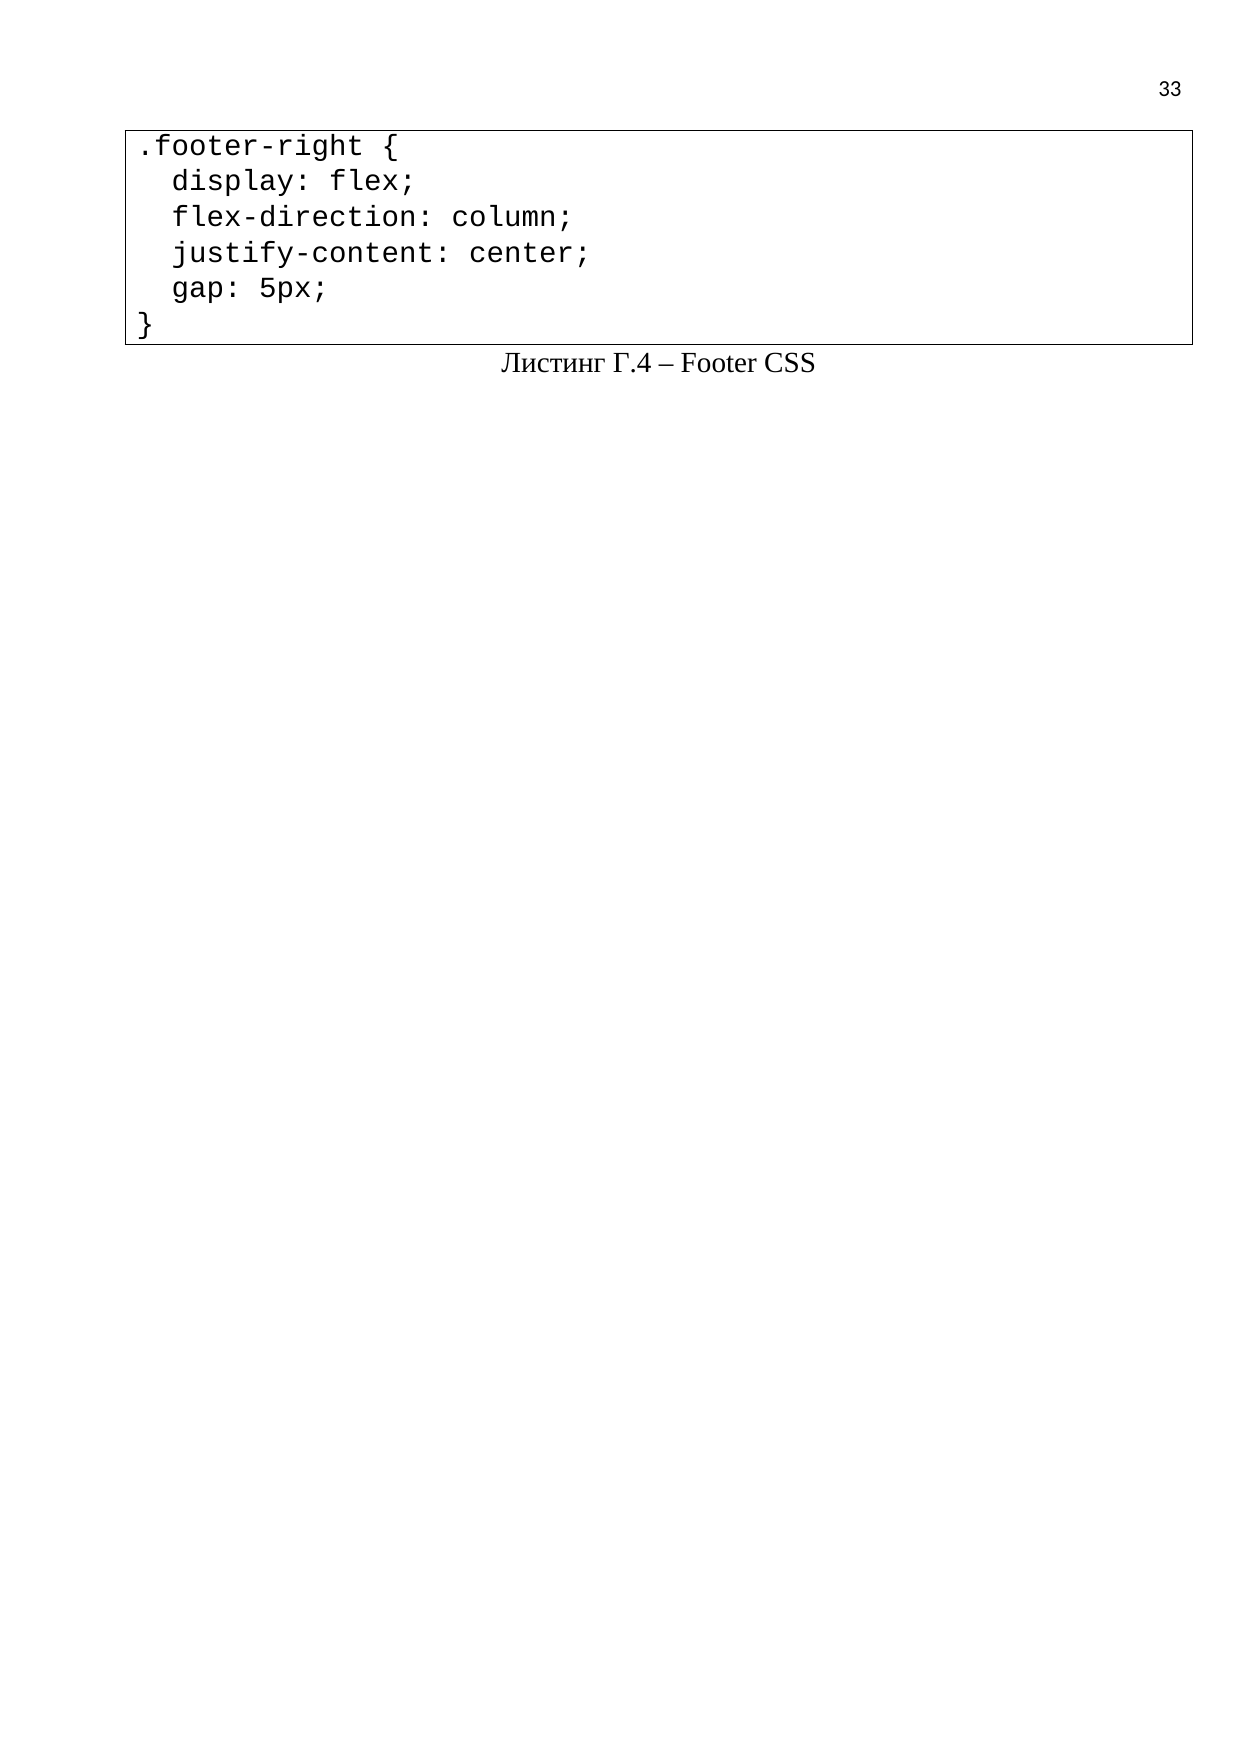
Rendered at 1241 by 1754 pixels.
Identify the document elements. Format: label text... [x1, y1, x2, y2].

text Листинг Г.4 – Footer CSS [136, 345, 1181, 379]
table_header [126, 131, 1192, 344]
